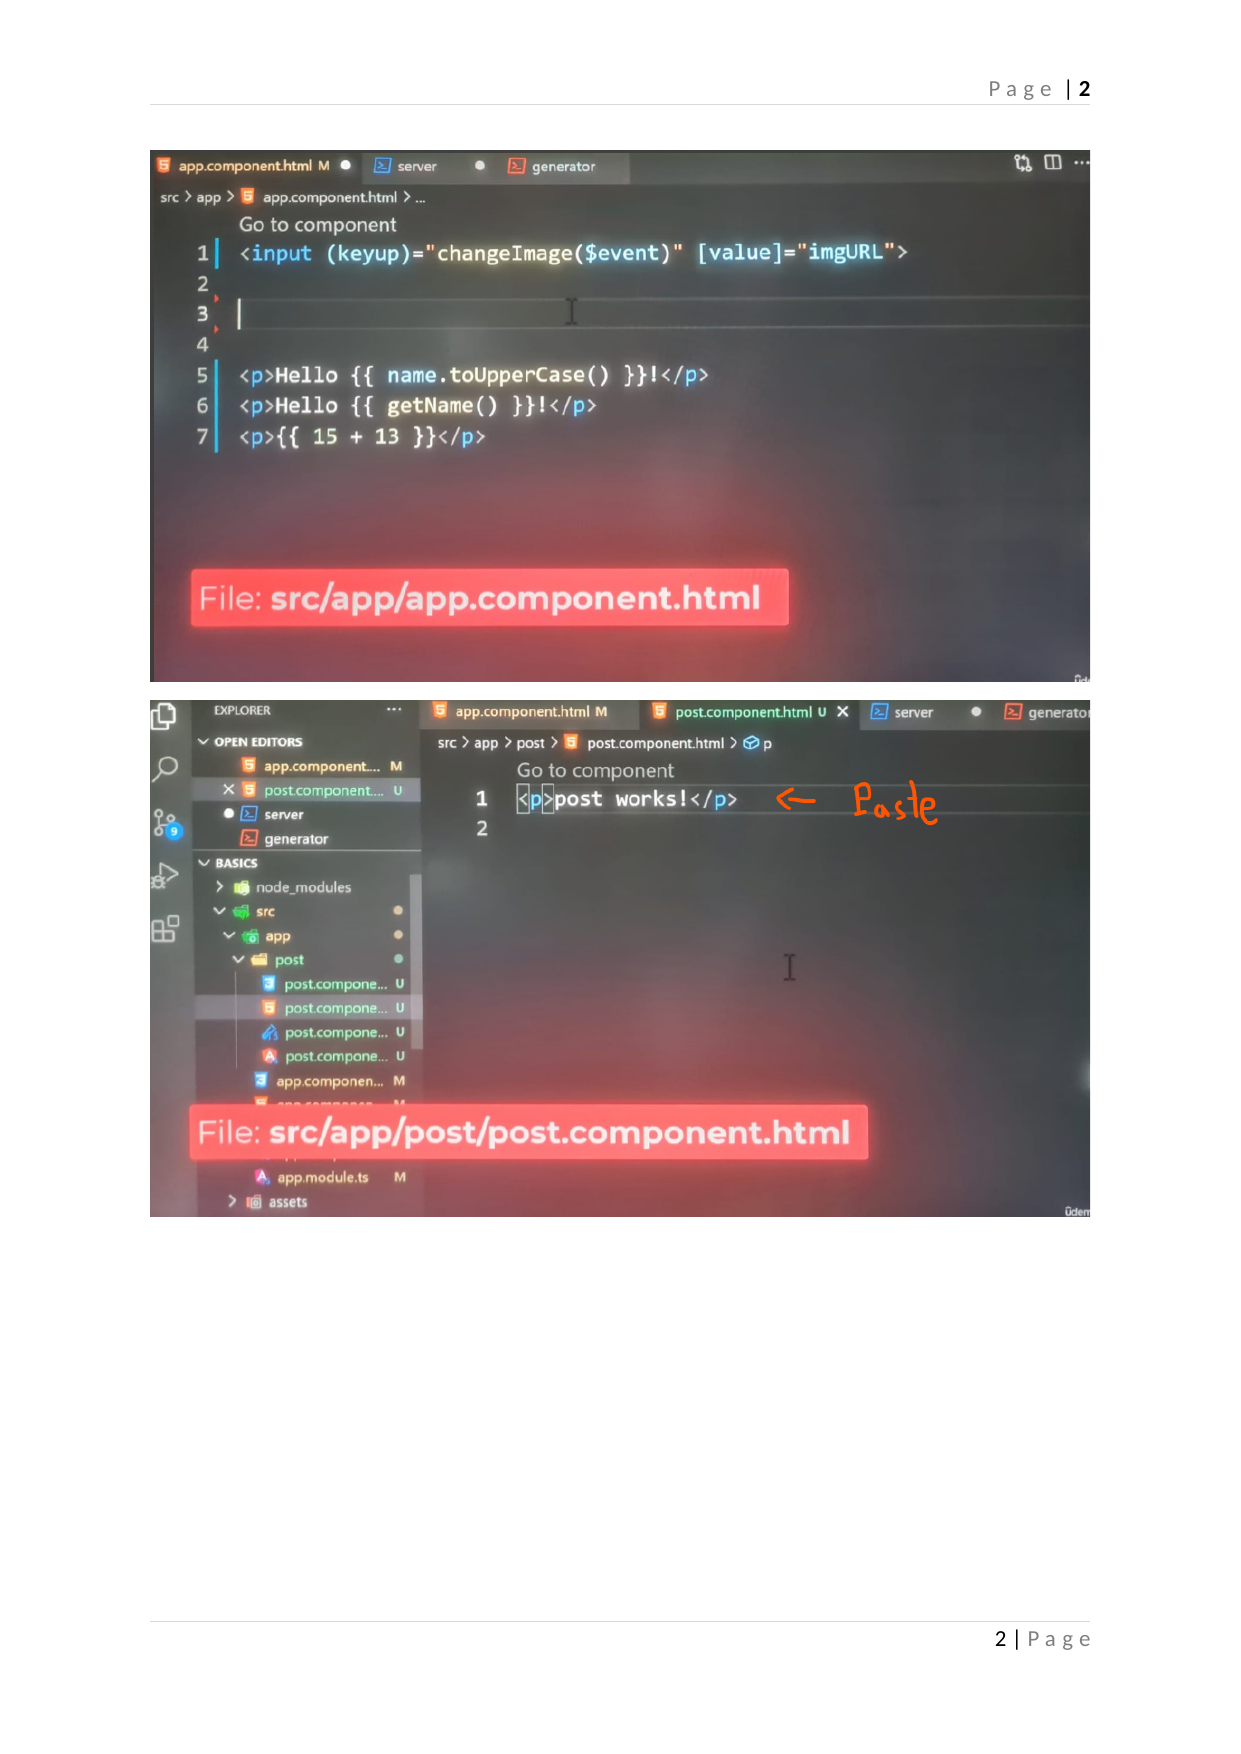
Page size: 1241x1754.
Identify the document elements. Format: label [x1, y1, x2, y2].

picture [150, 150, 1091, 682]
picture [150, 700, 1091, 1217]
